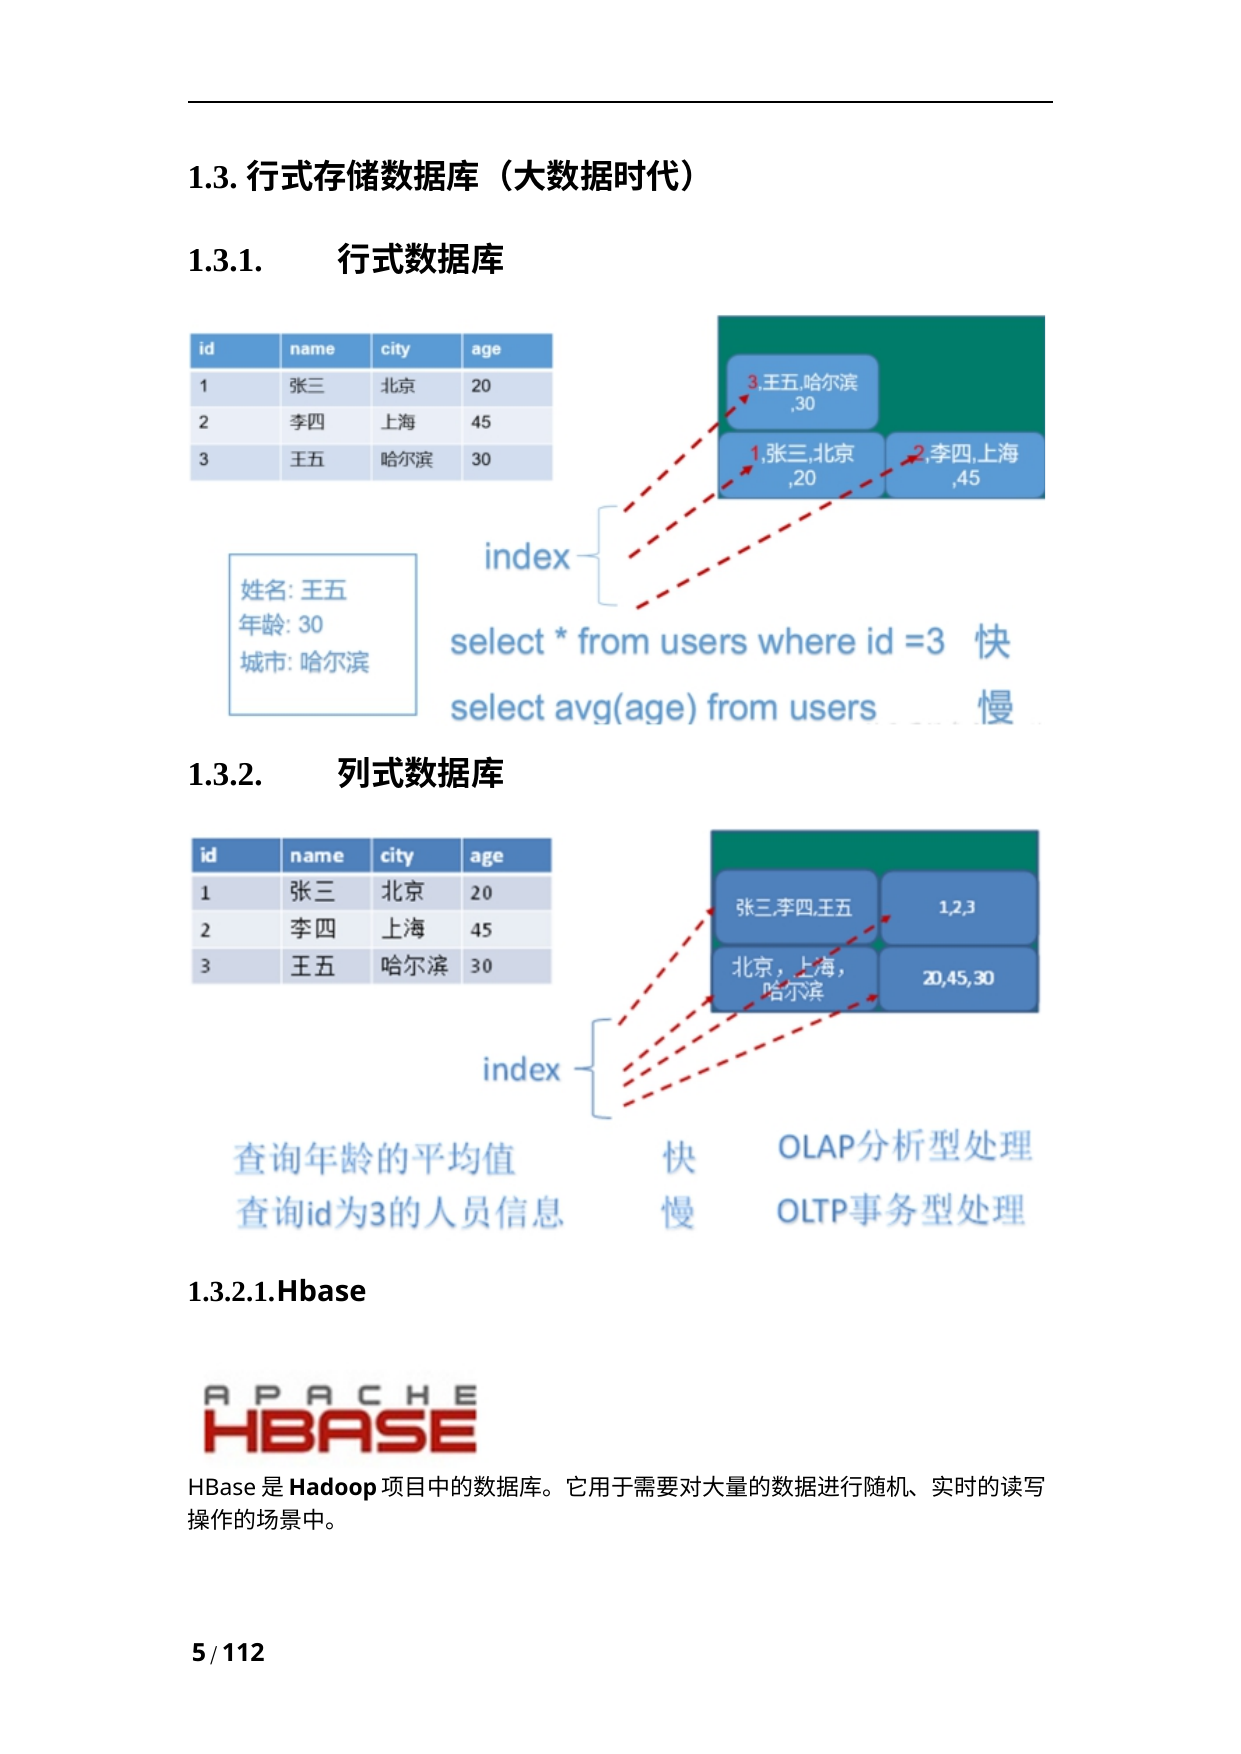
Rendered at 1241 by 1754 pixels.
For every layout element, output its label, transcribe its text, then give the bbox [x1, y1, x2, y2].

picture [187, 828, 1043, 1242]
text HBase是Hadoop项目中的数据库。它用于需要对大量的数据进行随机、实时的读写操作的场景中。 [187, 1469, 1053, 1536]
list 列式数据库 [187, 746, 1053, 794]
picture [187, 1362, 496, 1469]
picture [187, 314, 1046, 726]
list 行式存储数据库（大数据时代） [187, 150, 1053, 198]
list Hbase [187, 1271, 1053, 1310]
list 行式数据库 [187, 232, 1053, 281]
